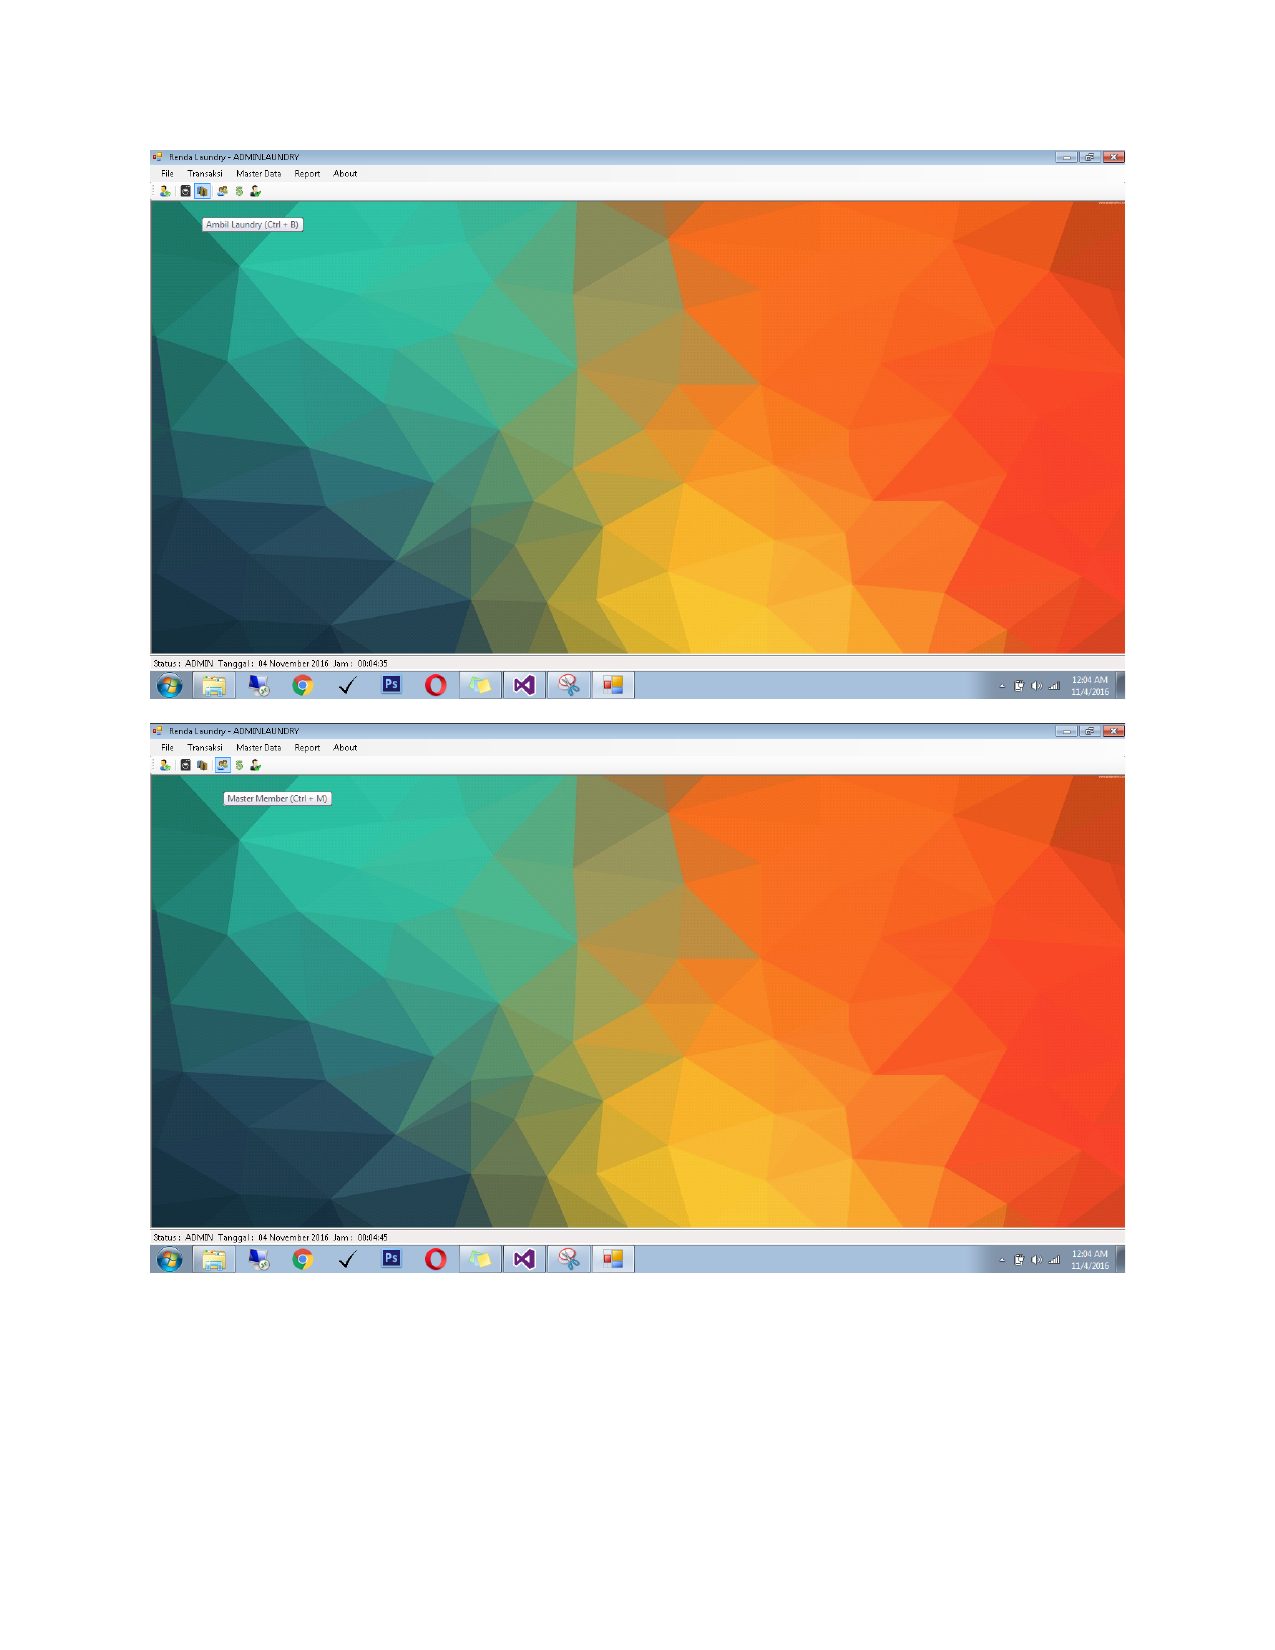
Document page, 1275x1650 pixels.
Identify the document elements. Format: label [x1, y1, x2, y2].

picture [150, 150, 1125, 699]
picture [150, 723, 1125, 1273]
